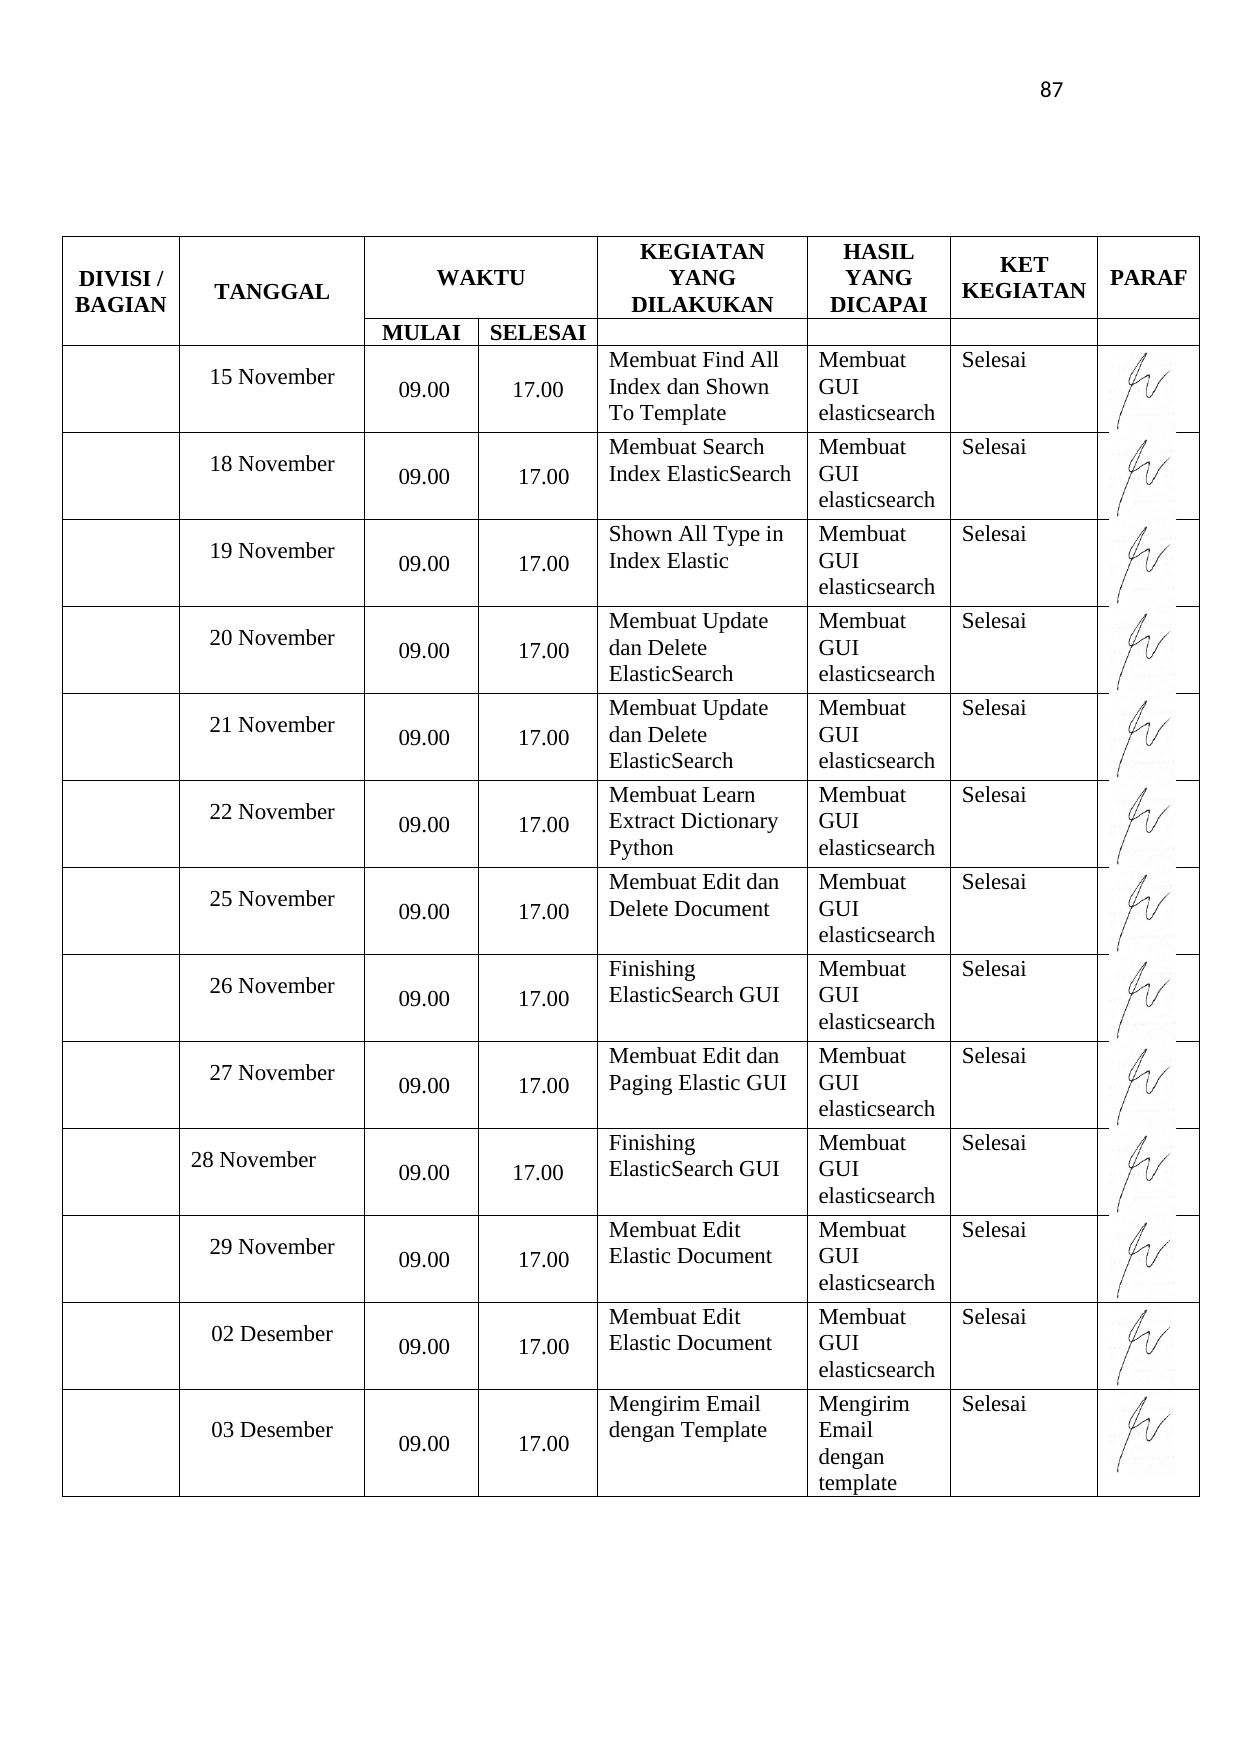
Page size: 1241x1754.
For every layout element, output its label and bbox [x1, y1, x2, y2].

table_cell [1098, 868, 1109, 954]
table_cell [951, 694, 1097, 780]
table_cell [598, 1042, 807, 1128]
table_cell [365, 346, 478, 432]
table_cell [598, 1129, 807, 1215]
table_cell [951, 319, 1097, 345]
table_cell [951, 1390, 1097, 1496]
picture [1109, 346, 1177, 1302]
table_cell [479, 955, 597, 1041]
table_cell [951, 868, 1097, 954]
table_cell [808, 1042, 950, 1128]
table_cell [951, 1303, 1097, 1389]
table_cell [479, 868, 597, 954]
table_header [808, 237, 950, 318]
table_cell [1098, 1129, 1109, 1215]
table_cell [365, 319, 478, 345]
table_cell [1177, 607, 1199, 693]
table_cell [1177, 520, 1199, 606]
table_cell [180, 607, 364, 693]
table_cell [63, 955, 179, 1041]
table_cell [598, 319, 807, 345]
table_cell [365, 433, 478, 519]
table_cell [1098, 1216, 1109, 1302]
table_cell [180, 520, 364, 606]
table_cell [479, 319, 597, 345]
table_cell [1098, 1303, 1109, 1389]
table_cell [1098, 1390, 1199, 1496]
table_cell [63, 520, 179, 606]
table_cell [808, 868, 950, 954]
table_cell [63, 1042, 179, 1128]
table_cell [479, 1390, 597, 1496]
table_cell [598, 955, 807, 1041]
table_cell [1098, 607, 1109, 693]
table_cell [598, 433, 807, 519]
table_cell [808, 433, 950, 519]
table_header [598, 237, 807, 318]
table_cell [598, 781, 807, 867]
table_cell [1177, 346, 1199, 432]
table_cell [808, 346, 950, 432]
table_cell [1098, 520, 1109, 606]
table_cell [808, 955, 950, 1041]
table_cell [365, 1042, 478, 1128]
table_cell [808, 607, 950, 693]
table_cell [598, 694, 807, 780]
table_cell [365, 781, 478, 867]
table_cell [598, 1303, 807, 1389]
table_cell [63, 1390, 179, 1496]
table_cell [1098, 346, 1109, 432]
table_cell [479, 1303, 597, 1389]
picture [1109, 1390, 1177, 1476]
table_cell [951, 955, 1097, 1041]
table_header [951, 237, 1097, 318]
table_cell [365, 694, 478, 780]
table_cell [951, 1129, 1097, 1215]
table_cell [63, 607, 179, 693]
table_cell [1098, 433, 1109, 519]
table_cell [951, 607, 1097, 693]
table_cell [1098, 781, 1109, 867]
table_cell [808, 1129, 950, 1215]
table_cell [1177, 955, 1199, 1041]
picture [1109, 1303, 1177, 1389]
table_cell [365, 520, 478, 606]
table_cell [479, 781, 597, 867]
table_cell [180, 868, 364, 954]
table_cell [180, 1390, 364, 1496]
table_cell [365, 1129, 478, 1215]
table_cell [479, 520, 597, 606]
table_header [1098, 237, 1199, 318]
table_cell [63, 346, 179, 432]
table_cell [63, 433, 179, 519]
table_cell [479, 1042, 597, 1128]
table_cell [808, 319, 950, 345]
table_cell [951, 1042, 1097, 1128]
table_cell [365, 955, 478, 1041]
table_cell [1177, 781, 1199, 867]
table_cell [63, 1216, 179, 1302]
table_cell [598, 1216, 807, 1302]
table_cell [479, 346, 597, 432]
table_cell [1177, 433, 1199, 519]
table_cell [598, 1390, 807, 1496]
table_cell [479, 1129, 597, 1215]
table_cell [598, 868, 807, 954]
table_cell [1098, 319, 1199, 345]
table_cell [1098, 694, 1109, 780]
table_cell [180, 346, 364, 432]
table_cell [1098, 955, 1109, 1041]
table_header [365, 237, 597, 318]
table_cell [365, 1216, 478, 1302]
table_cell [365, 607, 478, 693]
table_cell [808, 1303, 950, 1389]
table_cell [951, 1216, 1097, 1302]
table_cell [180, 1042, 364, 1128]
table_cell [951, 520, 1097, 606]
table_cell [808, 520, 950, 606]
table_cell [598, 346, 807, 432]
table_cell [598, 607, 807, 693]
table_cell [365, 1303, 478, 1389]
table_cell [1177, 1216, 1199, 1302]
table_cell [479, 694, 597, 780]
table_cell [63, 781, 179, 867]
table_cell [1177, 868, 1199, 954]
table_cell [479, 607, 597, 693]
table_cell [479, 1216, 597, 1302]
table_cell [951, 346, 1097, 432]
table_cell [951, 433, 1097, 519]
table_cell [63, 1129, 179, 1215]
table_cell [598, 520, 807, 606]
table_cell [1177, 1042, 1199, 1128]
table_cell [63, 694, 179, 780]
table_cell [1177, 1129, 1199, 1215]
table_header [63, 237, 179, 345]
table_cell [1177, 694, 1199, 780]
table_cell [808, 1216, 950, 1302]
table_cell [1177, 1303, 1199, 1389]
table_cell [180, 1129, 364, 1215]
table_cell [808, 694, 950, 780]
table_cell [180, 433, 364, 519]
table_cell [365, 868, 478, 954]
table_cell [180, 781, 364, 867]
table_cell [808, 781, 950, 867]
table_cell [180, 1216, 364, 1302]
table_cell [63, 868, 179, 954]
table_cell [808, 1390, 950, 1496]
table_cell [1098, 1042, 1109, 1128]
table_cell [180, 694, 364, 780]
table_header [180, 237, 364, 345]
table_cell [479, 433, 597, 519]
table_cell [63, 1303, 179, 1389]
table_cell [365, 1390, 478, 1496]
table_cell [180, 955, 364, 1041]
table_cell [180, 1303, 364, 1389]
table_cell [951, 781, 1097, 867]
